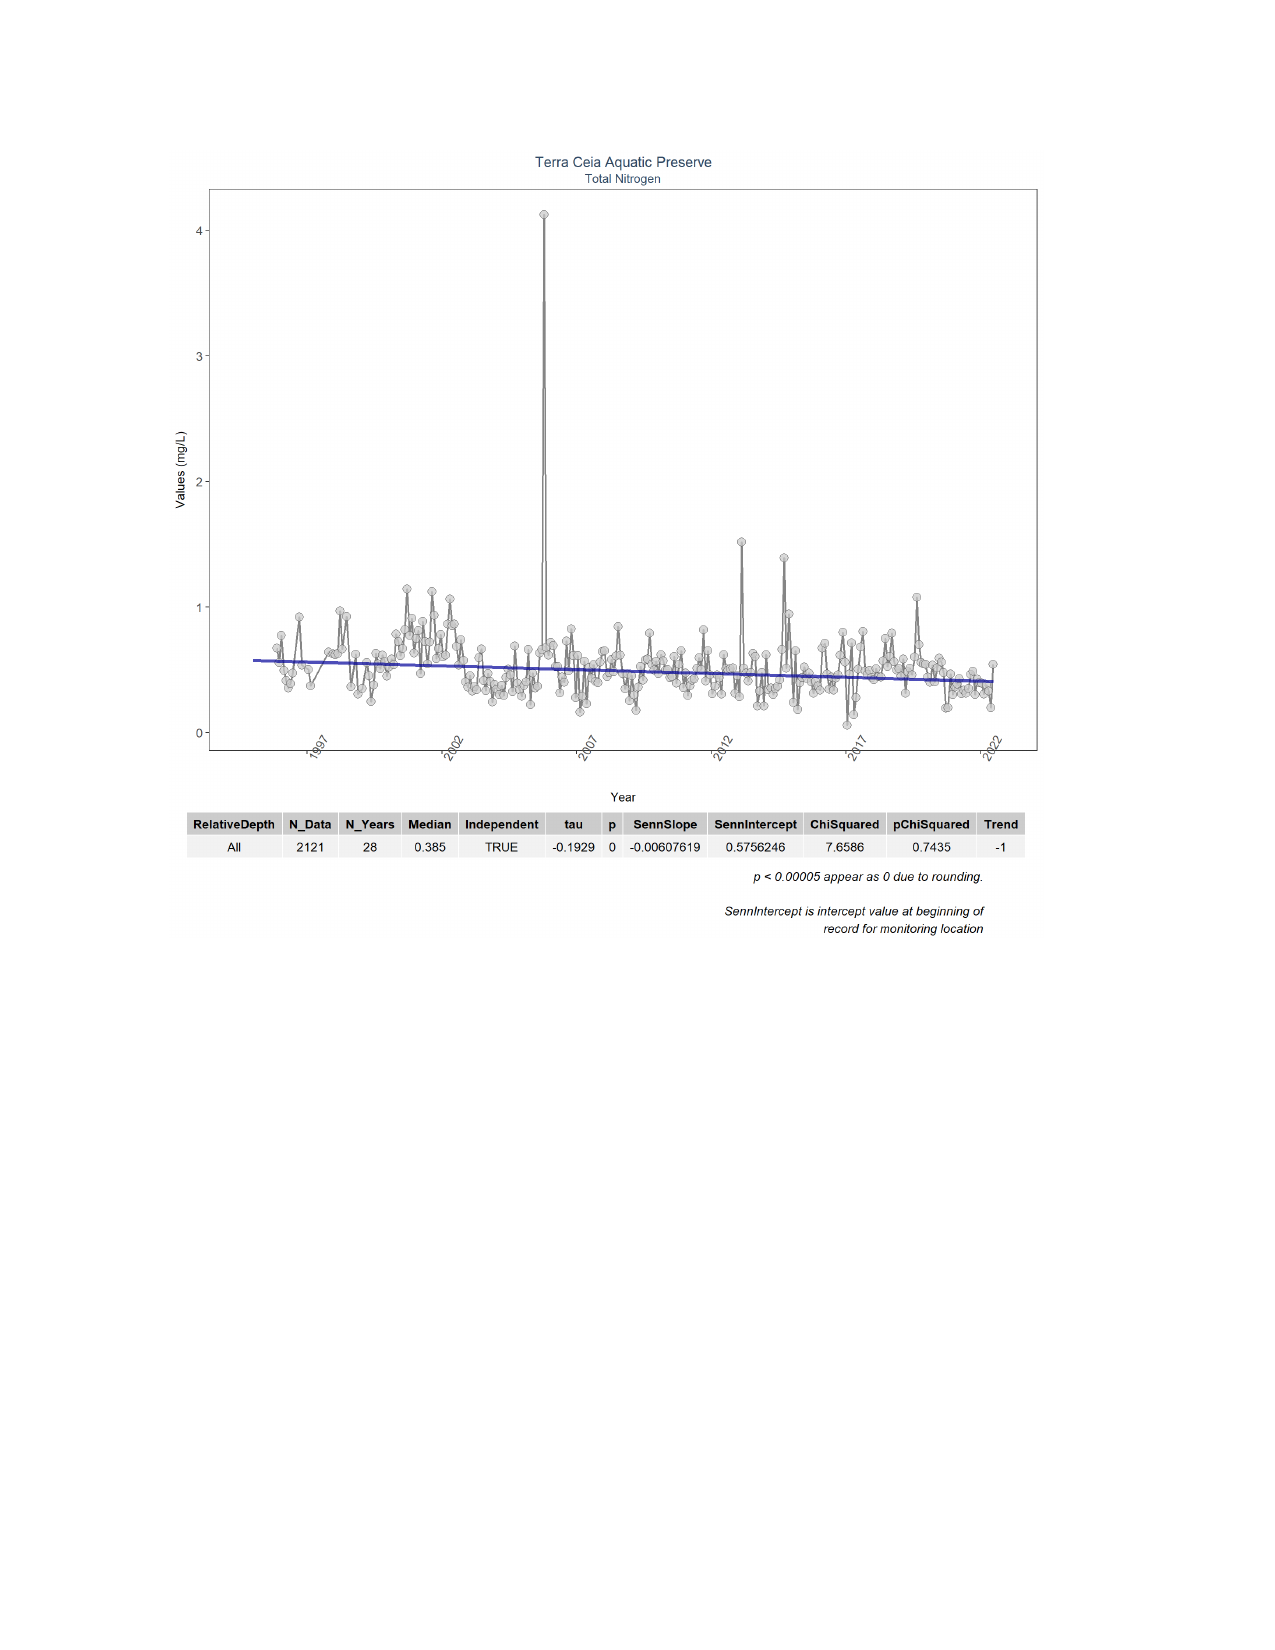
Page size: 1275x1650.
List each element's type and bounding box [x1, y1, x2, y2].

picture [168, 150, 1044, 938]
